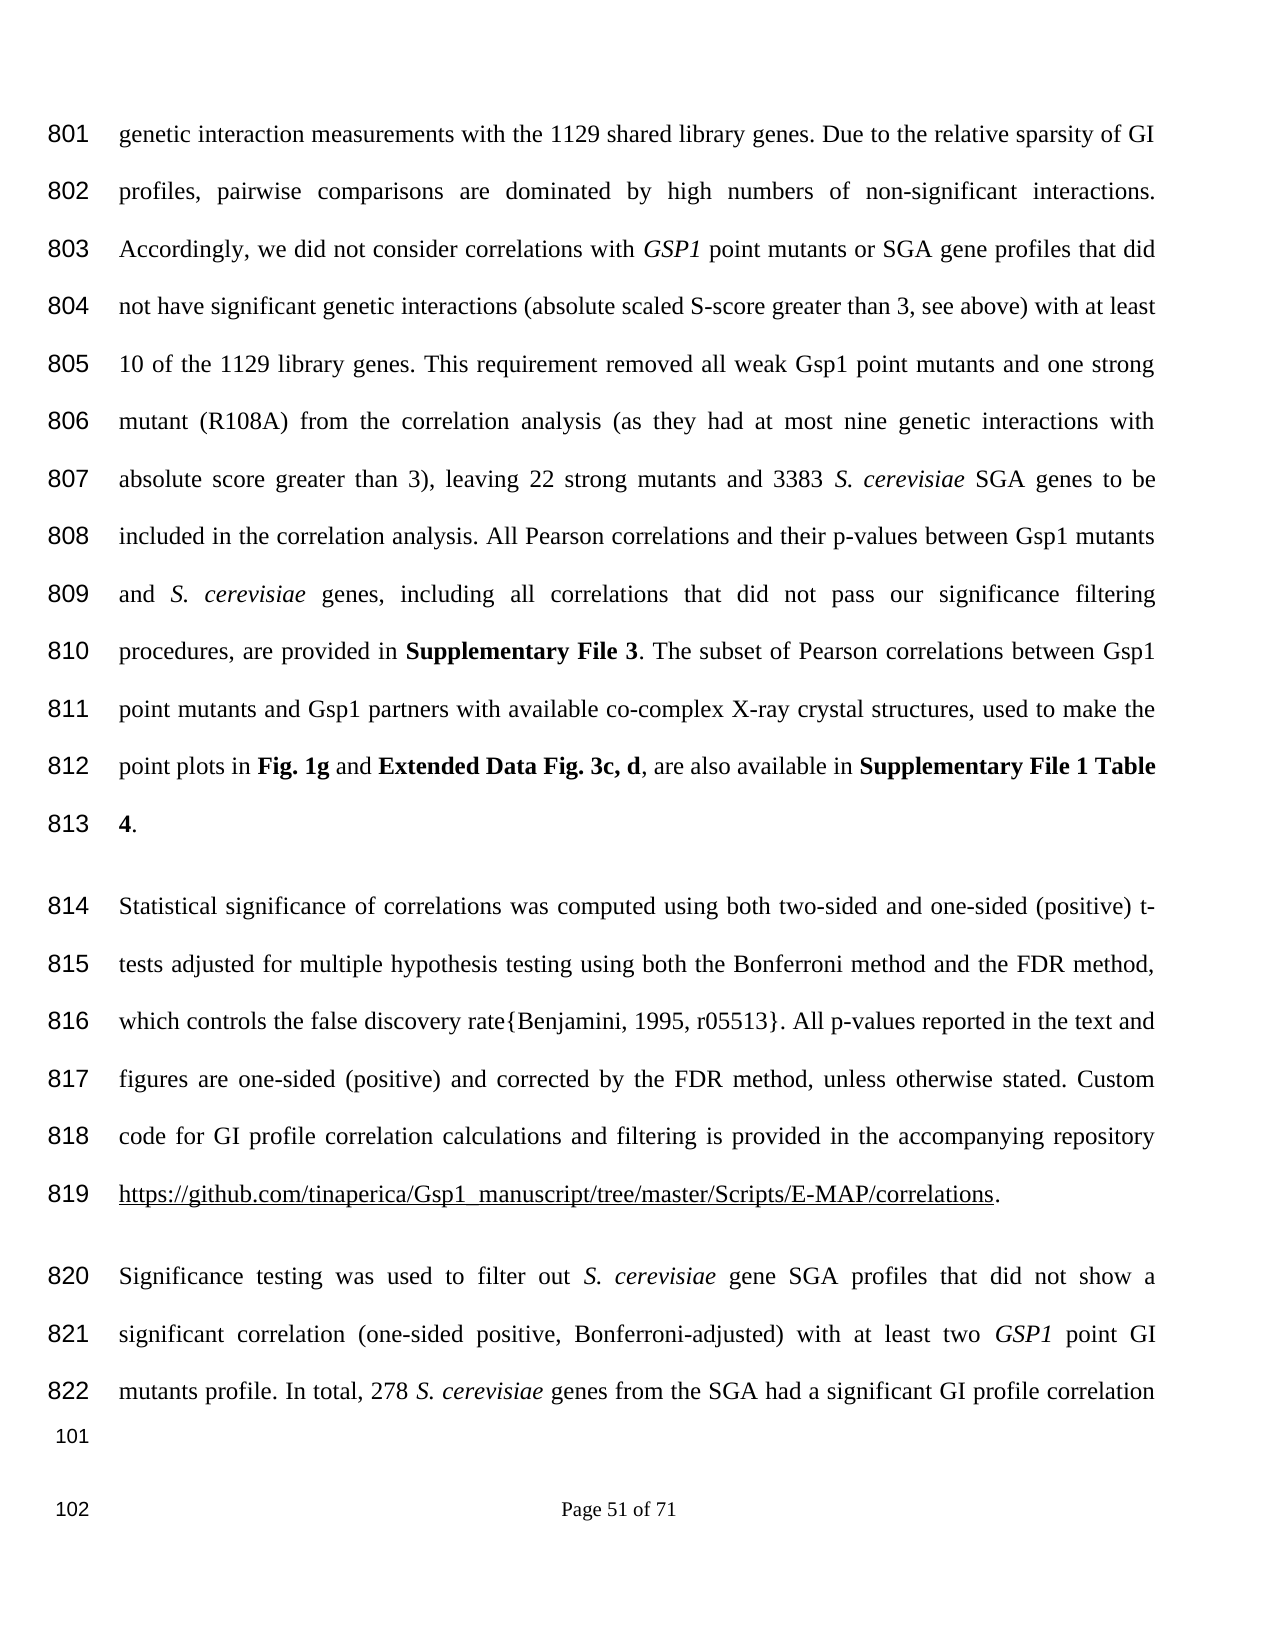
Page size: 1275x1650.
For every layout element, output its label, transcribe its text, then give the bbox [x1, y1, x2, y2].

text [119, 1261, 1156, 1405]
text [119, 119, 1156, 837]
text Statistical significance of correlations was computed using both two-sided and one-sided (positive) t-tests adjusted for multiple hypothesis testing using both the Bonferroni method and the FDR method, which controls the false discovery rate{Benjamini, 1995, r05513}. All p-values reported in the text and figures are one-sided (positive) and corrected by the FDR method, unless otherwise stated. Custom code for GI profile correlation calculations and filtering is provided in the accompanying repository https://github.com/tinaperica/Gsp1_manuscript/tree/master/Scripts/E-MAP/correlations. [119, 891, 1156, 1207]
